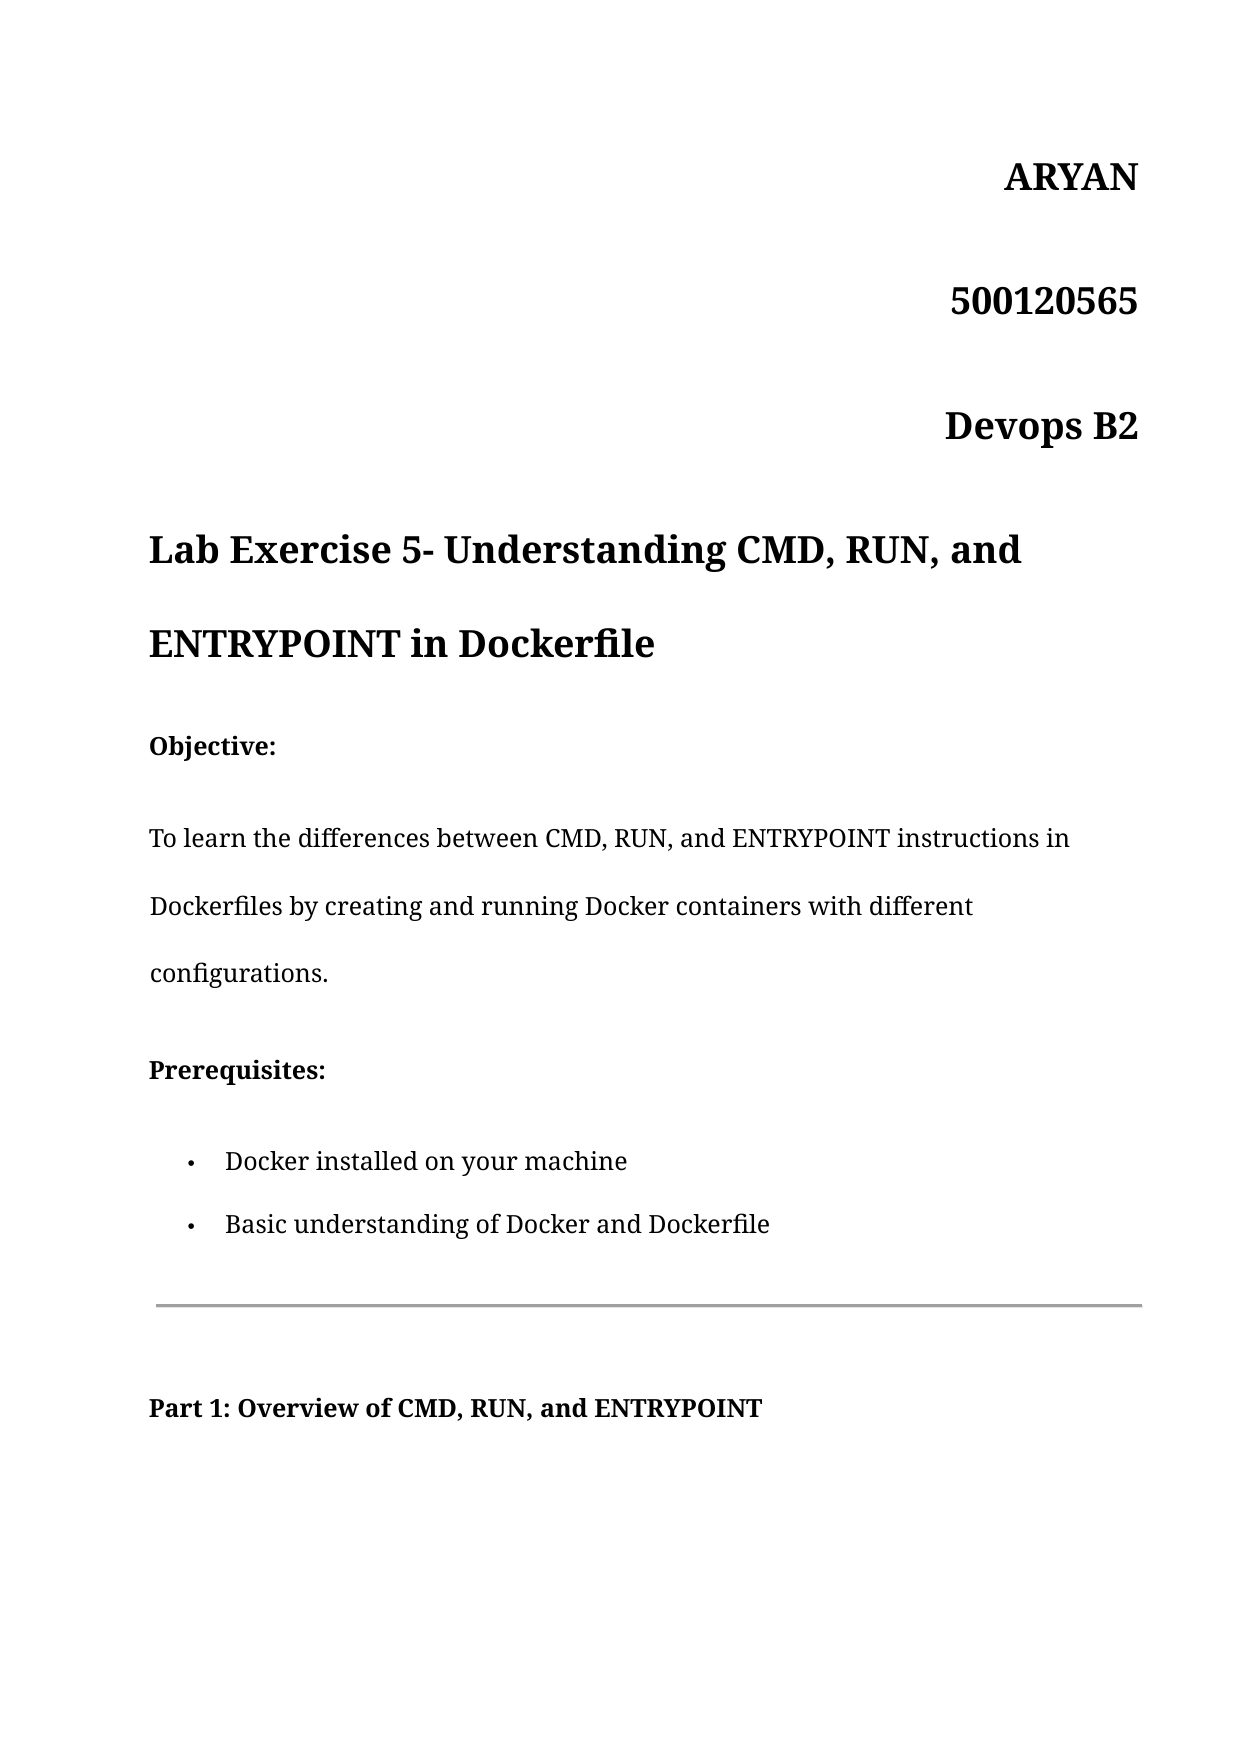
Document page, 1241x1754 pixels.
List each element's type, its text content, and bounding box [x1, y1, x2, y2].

text ENTRYPOINT in Dockerfile [148, 617, 1143, 668]
text Prerequisites: [148, 1052, 1143, 1086]
list Basic understanding of Docker and Dockerfile [187, 1207, 1141, 1241]
text ARYAN [150, 150, 1139, 201]
text Lab Exercise 5- Understanding CMD, RUN, and [148, 523, 1143, 574]
text Part 1: Overview of CMD, RUN, and ENTRYPOINT [148, 1391, 1143, 1425]
list Docker installed on your machine [187, 1144, 1141, 1178]
text 500120565 [150, 274, 1139, 326]
text Devops B2 [150, 399, 1139, 450]
text Objective: [148, 729, 1143, 763]
text To learn the differences between CMD, RUN, and ENTRYPOINT instructions in Dockerfiles by creating and running Docker containers with different configurations. [148, 821, 1141, 990]
